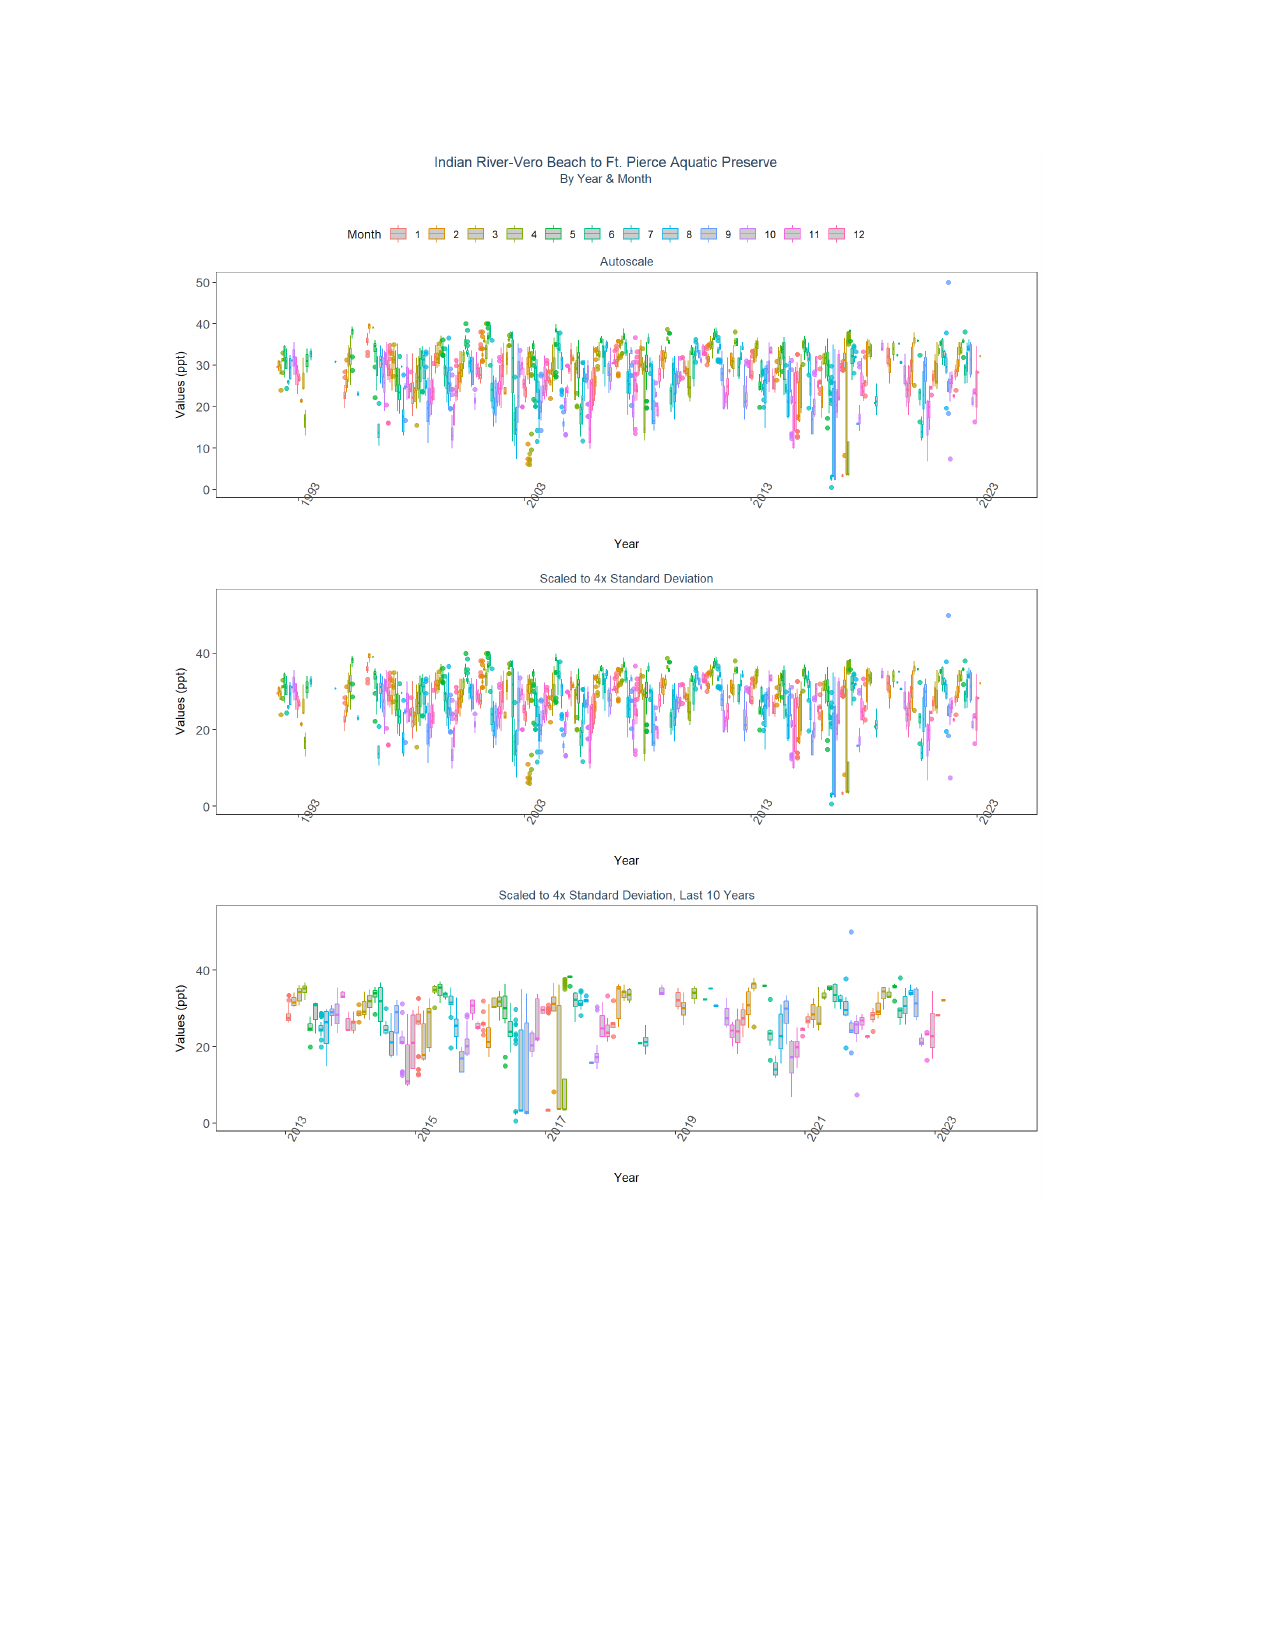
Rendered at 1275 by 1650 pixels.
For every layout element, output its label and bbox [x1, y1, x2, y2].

picture [168, 150, 1044, 1200]
